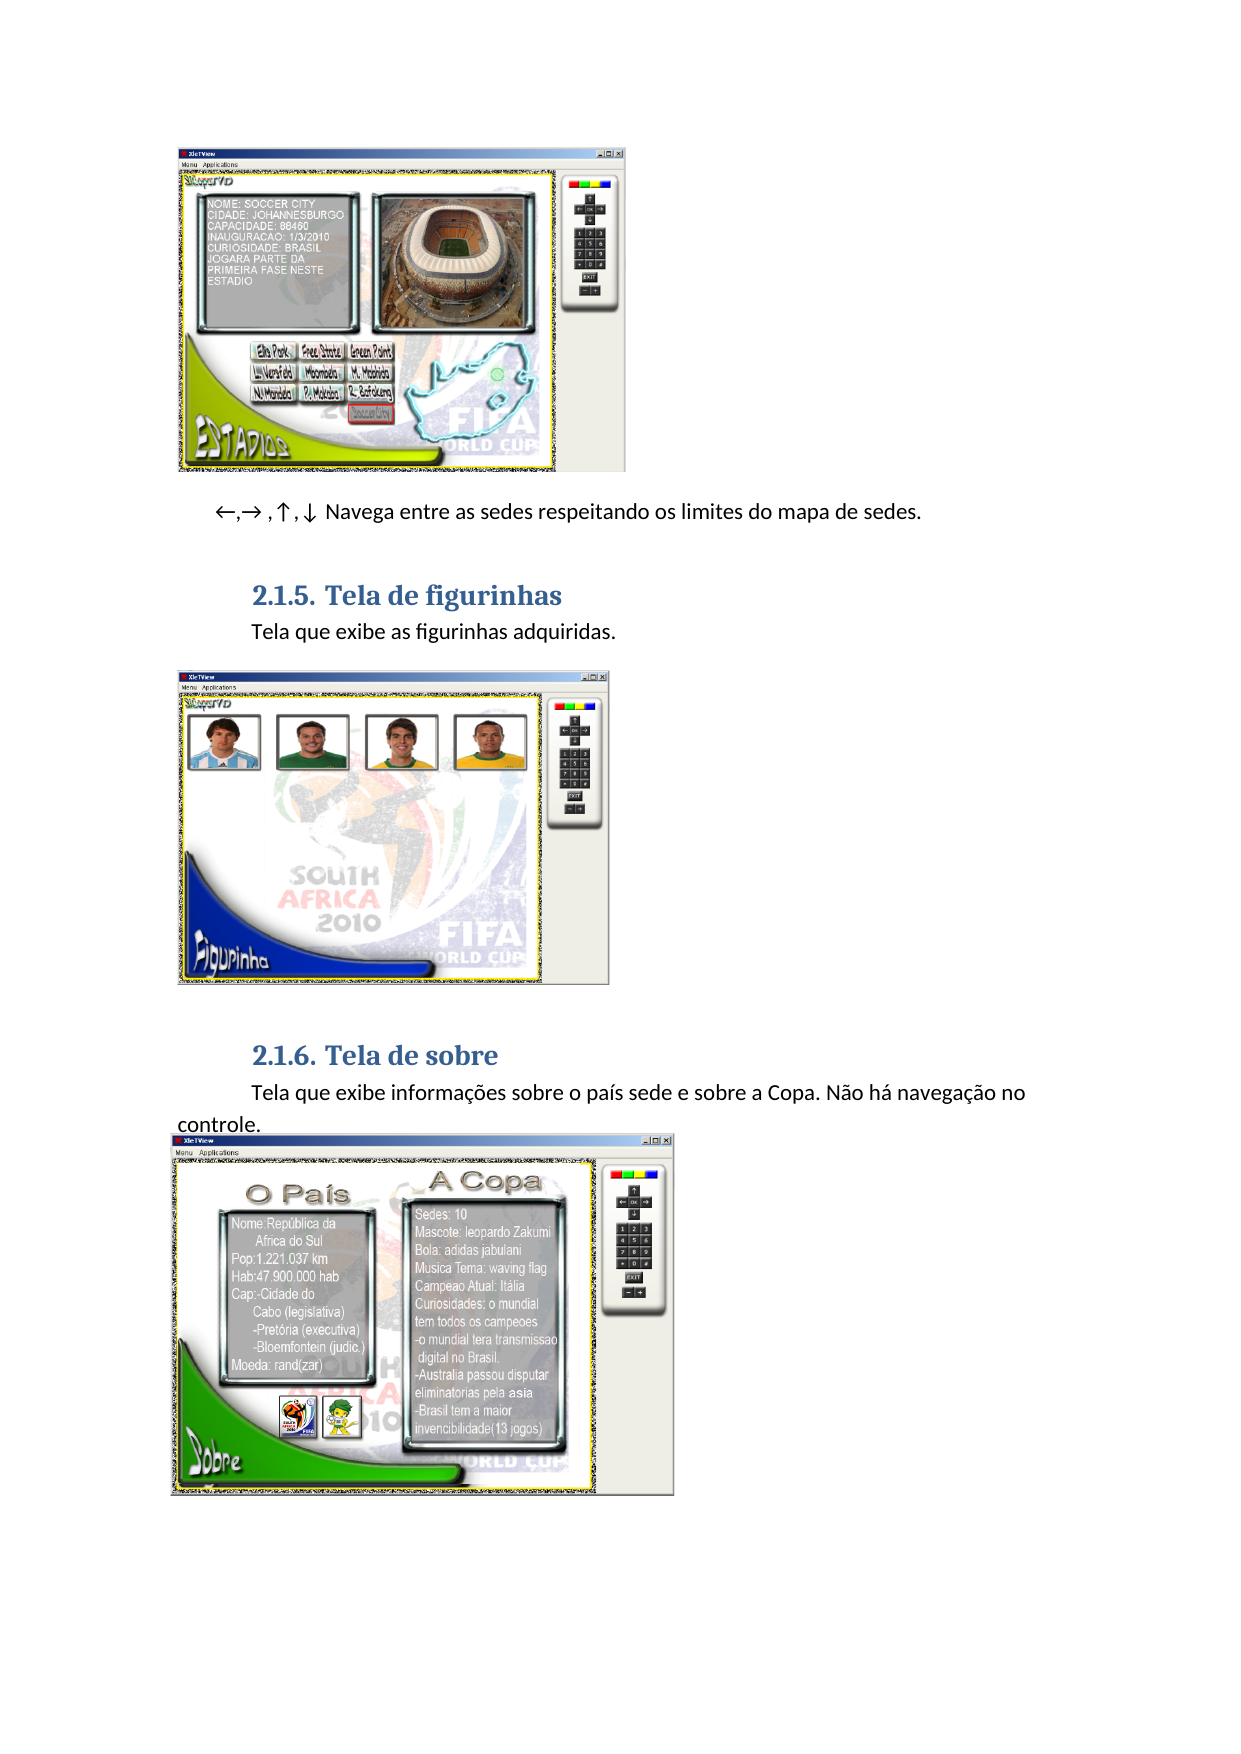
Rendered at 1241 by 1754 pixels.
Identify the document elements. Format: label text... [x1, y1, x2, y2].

subtitle Tela de figurinhas [252, 579, 1063, 612]
subtitle Tela de sobre [252, 1039, 1063, 1073]
picture [177, 670, 610, 986]
text Tela que exibe as figurinhas adquiridas. [177, 617, 1063, 646]
text Tela que exibe informações sobre o país sede e sobre a Copa. Não há navegação no controle. [177, 1078, 1063, 1138]
picture [170, 1133, 675, 1496]
picture [177, 147, 626, 472]
text ←,→ ,↑,↓ Navega entre as sedes respeitando os limites do mapa de sedes. [215, 497, 1063, 525]
